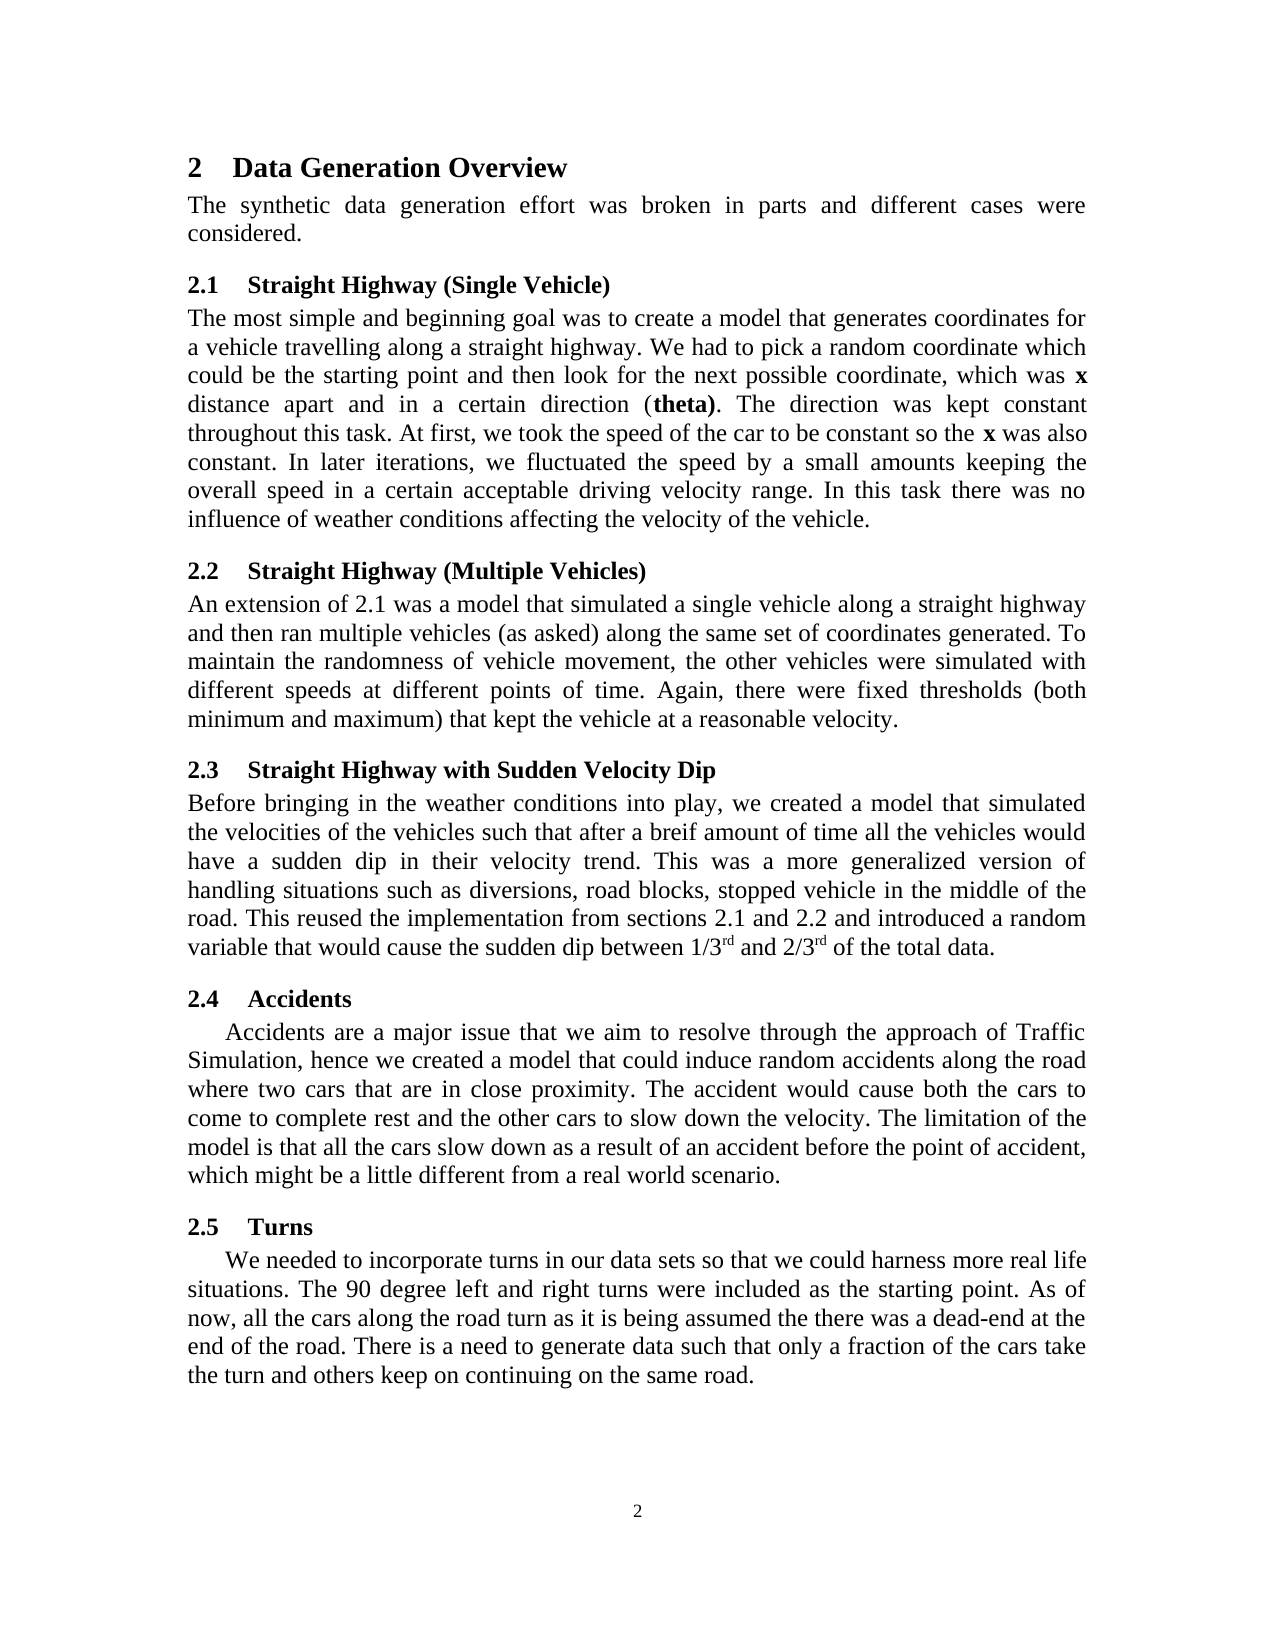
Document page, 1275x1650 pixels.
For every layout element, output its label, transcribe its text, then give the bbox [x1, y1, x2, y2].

text The synthetic data generation effort was broken in parts and different cases were considered. [187, 190, 1087, 247]
text We needed to incorporate turns in our data sets so that we could harness more real life situations. The 90 degree left and right turns were included as the starting point. As of now, all the cars along the road turn as it is being assumed the there was a dead-end at the end of the road. There is a need to generate data such that only a fraction of the cars take the turn and others keep on continuing on the same road. [187, 1245, 1087, 1389]
subtitle Straight Highway (Single Vehicle) [187, 270, 1087, 299]
text An extension of 2.1 was a model that simulated a single vehicle along a straight highway and then ran multiple vehicles (as asked) along the same set of coordinates generated. To maintain the randomness of vehicle movement, the other vehicles were simulated with different speeds at different points of time. Again, there were fixed thresholds (both minimum and maximum) that kept the vehicle at a reasonable velocity. [187, 589, 1087, 733]
subtitle Straight Highway (Multiple Vehicles) [187, 556, 1087, 585]
text Accidents are a major issue that we aim to resolve through the approach of Traffic Simulation, hence we created a model that could induce random accidents along the road where two cars that are in close proximity. The accident would cause both the cars to come to complete rest and the other cars to slow down the velocity. The limitation of the model is that all the cars slow down as a result of an accident before the point of accident, which might be a little different from a real world scenario. [187, 1017, 1087, 1189]
subtitle Straight Highway with Sudden Velocity Dip [187, 756, 1087, 784]
subtitle Accidents [187, 984, 1087, 1013]
subtitle Turns [187, 1212, 1087, 1241]
subtitle Data Generation Overview [187, 150, 1087, 183]
text Before bringing in the weather conditions into play, we created a model that simulated the velocities of the vehicles such that after a breif amount of time all the vehicles would have a sudden dip in their velocity trend. This was a more generalized version of handling situations such as diversions, road blocks, stopped vehicle in the middle of the road. This reused the implementation from sections 2.1 and 2.2 and introduced a random variable that would cause the sudden dip between 1/3rd and 2/3rd of the total data. [187, 788, 1087, 961]
text The most simple and beginning goal was to create a model that generates coordinates for a vehicle travelling along a straight highway. We had to pick a random coordinate which could be the starting point and then look for the next possible coordinate, which was x distance apart and in a certain direction (theta). The direction was kept constant throughout this task. At first, we took the speed of the car to be constant so the x was also constant. In later iterations, we fluctuated the speed by a small amounts keeping the overall speed in a certain acceptable driving velocity range. In this task there was no influence of weather conditions affecting the velocity of the vehicle. [187, 303, 1087, 533]
